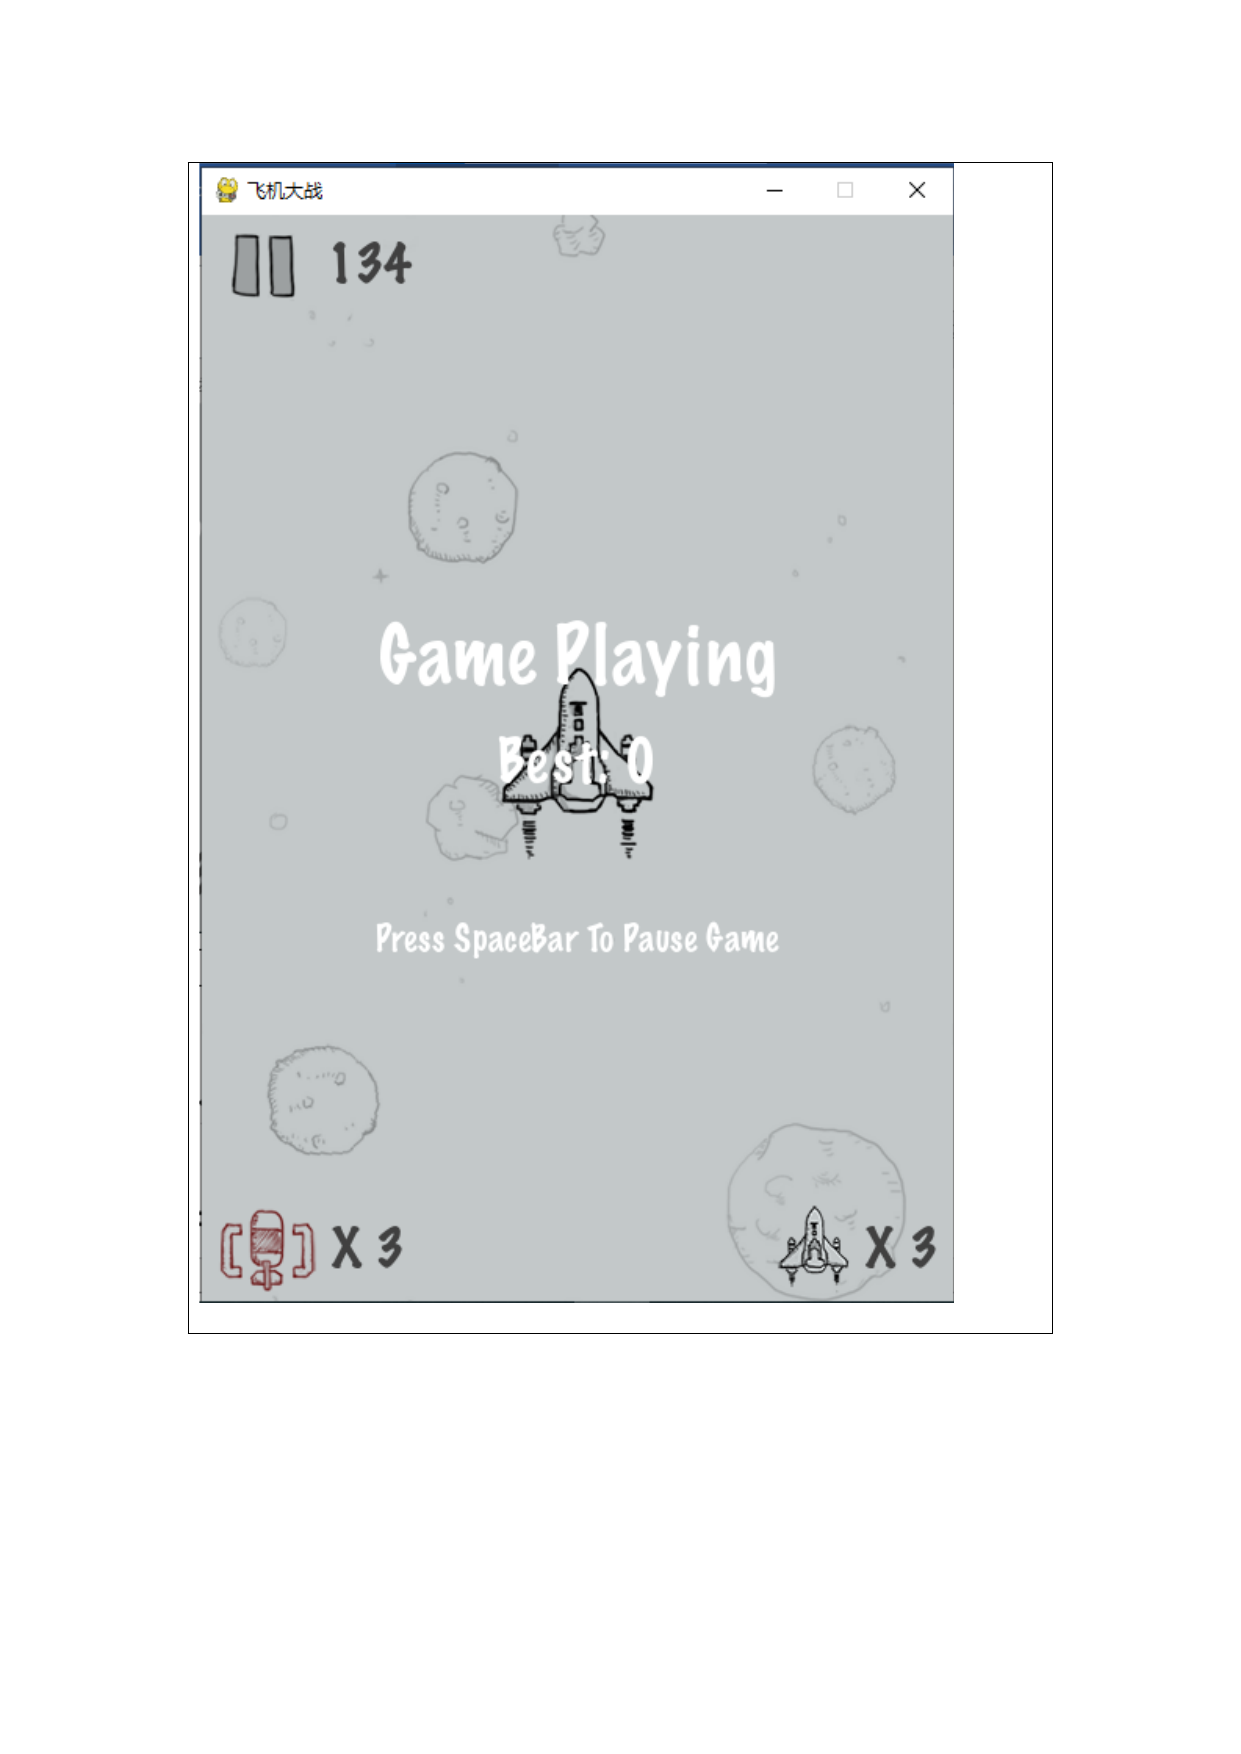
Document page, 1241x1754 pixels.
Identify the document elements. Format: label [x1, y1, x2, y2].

picture [199, 163, 954, 1303]
table_cell [189, 163, 1052, 1333]
